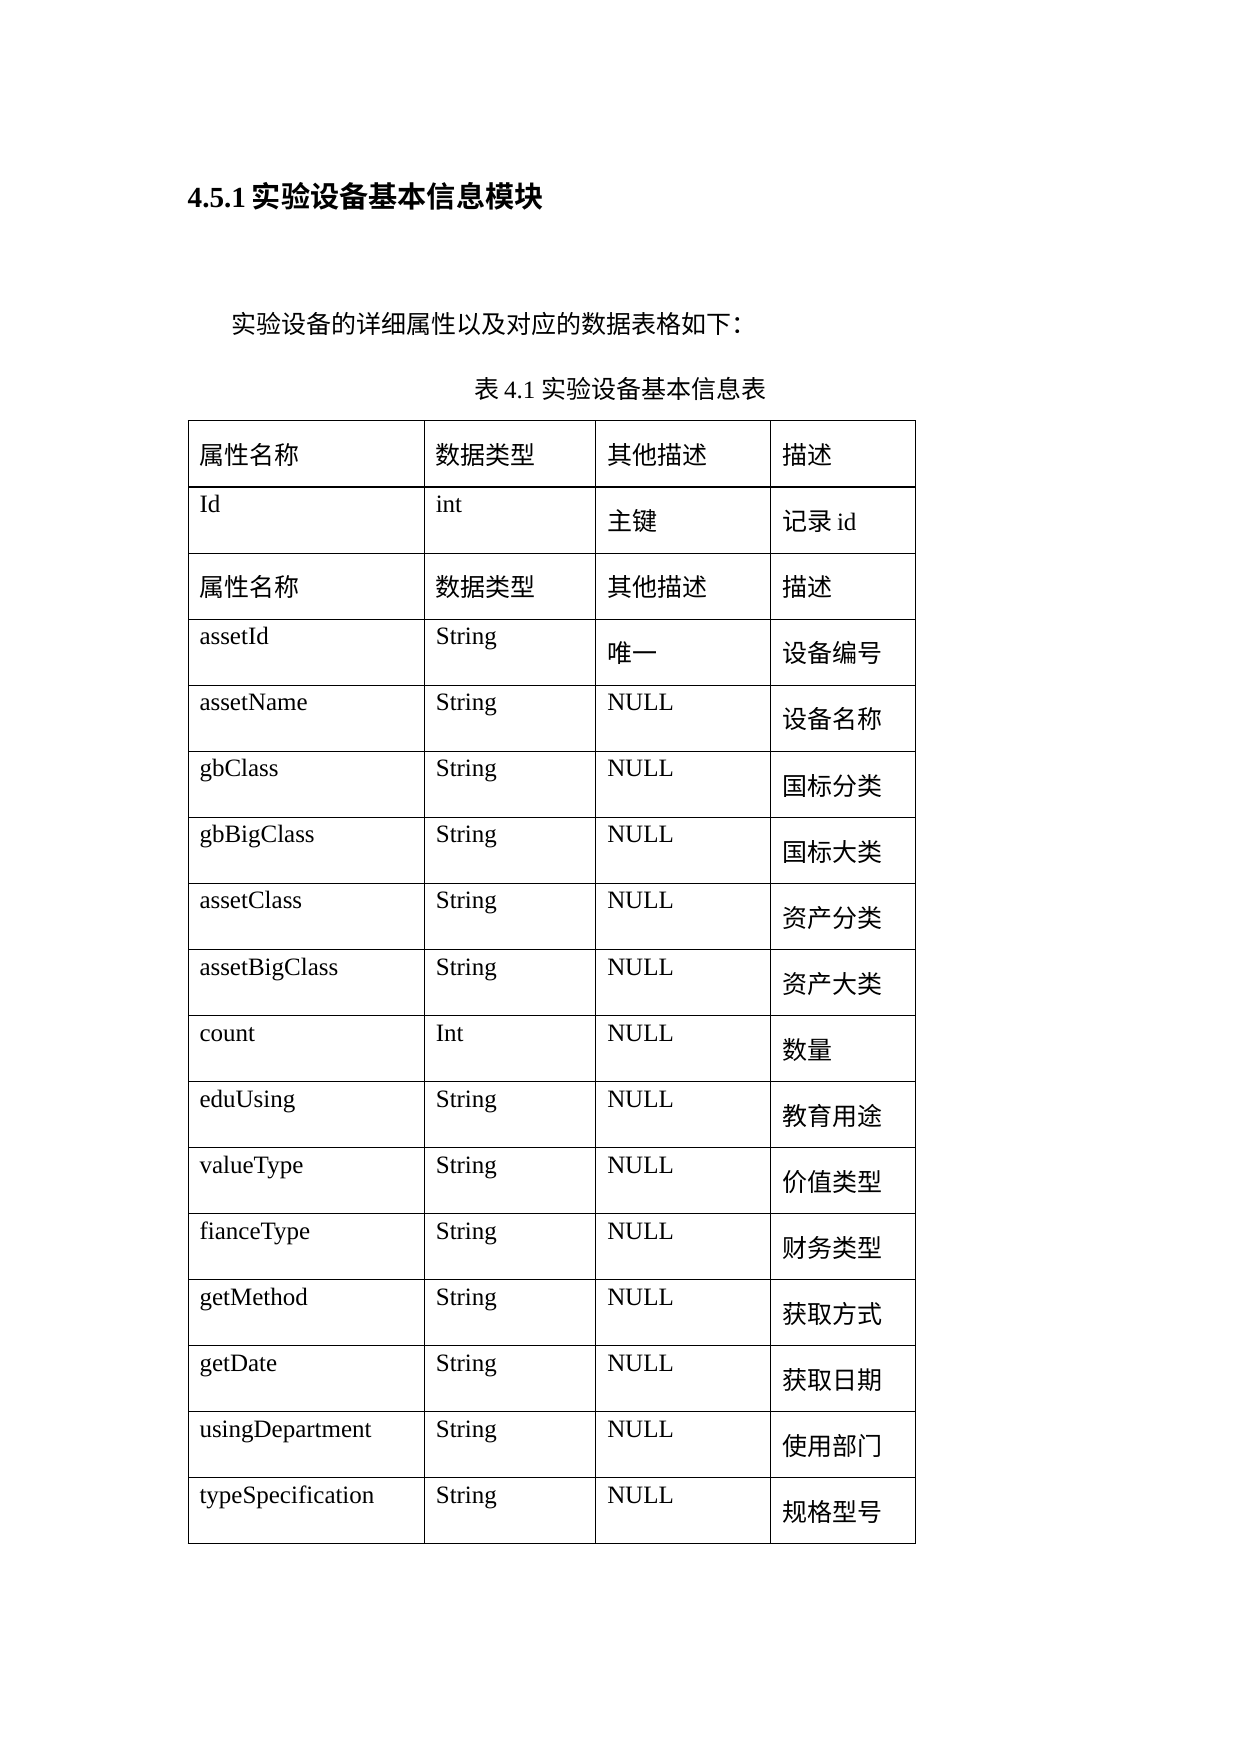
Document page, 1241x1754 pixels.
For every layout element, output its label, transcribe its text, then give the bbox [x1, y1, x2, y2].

table_cell NULL [596, 1280, 770, 1345]
table_cell NULL [596, 1148, 770, 1213]
table_cell valueType [189, 1148, 424, 1213]
table_cell 规格型号 [771, 1478, 915, 1543]
table_cell 资产大类 [771, 950, 915, 1015]
table_cell String [425, 752, 595, 817]
table_cell Id [189, 488, 424, 552]
table_cell 唯一 [596, 620, 770, 684]
table_cell NULL [596, 1016, 770, 1081]
text 表4.1 实验设备基本信息表 [187, 355, 1053, 420]
table_cell 获取日期 [771, 1346, 915, 1411]
table_cell 国标大类 [771, 818, 915, 883]
table_cell typeSpecification [189, 1478, 424, 1543]
table_cell assetName [189, 686, 424, 751]
table_cell String [425, 620, 595, 684]
table_cell NULL [596, 818, 770, 883]
table_cell 资产分类 [771, 884, 915, 949]
table_cell 描述 [771, 554, 915, 618]
table_cell fianceType [189, 1214, 424, 1279]
table_header 数据类型 [425, 421, 595, 486]
table_cell 属性名称 [189, 554, 424, 618]
table_cell String [425, 1082, 595, 1147]
table_cell NULL [596, 950, 770, 1015]
table_cell gbClass [189, 752, 424, 817]
table_cell String [425, 950, 595, 1015]
table_cell assetBigClass [189, 950, 424, 1015]
table_cell 主键 [596, 488, 770, 552]
table_cell assetId [189, 620, 424, 684]
table_cell 数据类型 [425, 554, 595, 618]
table_cell 获取方式 [771, 1280, 915, 1345]
table_cell count [189, 1016, 424, 1081]
table_cell getDate [189, 1346, 424, 1411]
table_cell String [425, 818, 595, 883]
table_cell String [425, 1214, 595, 1279]
text 4.5.1实验设备基本信息模块 [187, 162, 1053, 227]
table_cell int [425, 488, 595, 552]
table_cell String [425, 1478, 595, 1543]
table_cell 设备名称 [771, 686, 915, 751]
table_cell 数量 [771, 1016, 915, 1081]
table_cell getMethod [189, 1280, 424, 1345]
text 实验设备的详细属性以及对应的数据表格如下： [187, 290, 1053, 355]
table_cell 设备编号 [771, 620, 915, 684]
table_cell NULL [596, 884, 770, 949]
table_cell NULL [596, 752, 770, 817]
table_cell 财务类型 [771, 1214, 915, 1279]
table_cell NULL [596, 1214, 770, 1279]
table_cell NULL [596, 1412, 770, 1477]
table_cell 价值类型 [771, 1148, 915, 1213]
table_cell 其他描述 [596, 554, 770, 618]
table_cell String [425, 1346, 595, 1411]
table_cell 使用部门 [771, 1412, 915, 1477]
table_cell NULL [596, 1346, 770, 1411]
table_cell 国标分类 [771, 752, 915, 817]
table_header 属性名称 [189, 421, 424, 486]
table_cell 教育用途 [771, 1082, 915, 1147]
table_cell String [425, 884, 595, 949]
table_cell NULL [596, 686, 770, 751]
table_cell usingDepartment [189, 1412, 424, 1477]
table_cell gbBigClass [189, 818, 424, 883]
table_cell assetClass [189, 884, 424, 949]
table_cell NULL [596, 1478, 770, 1543]
table_cell String [425, 686, 595, 751]
table_cell String [425, 1412, 595, 1477]
table_cell String [425, 1148, 595, 1213]
table_header 描述 [771, 421, 915, 486]
table_cell eduUsing [189, 1082, 424, 1147]
table_header 其他描述 [596, 421, 770, 486]
table_cell Int [425, 1016, 595, 1081]
table_cell NULL [596, 1082, 770, 1147]
table_cell String [425, 1280, 595, 1345]
table_cell 记录id [771, 488, 915, 552]
